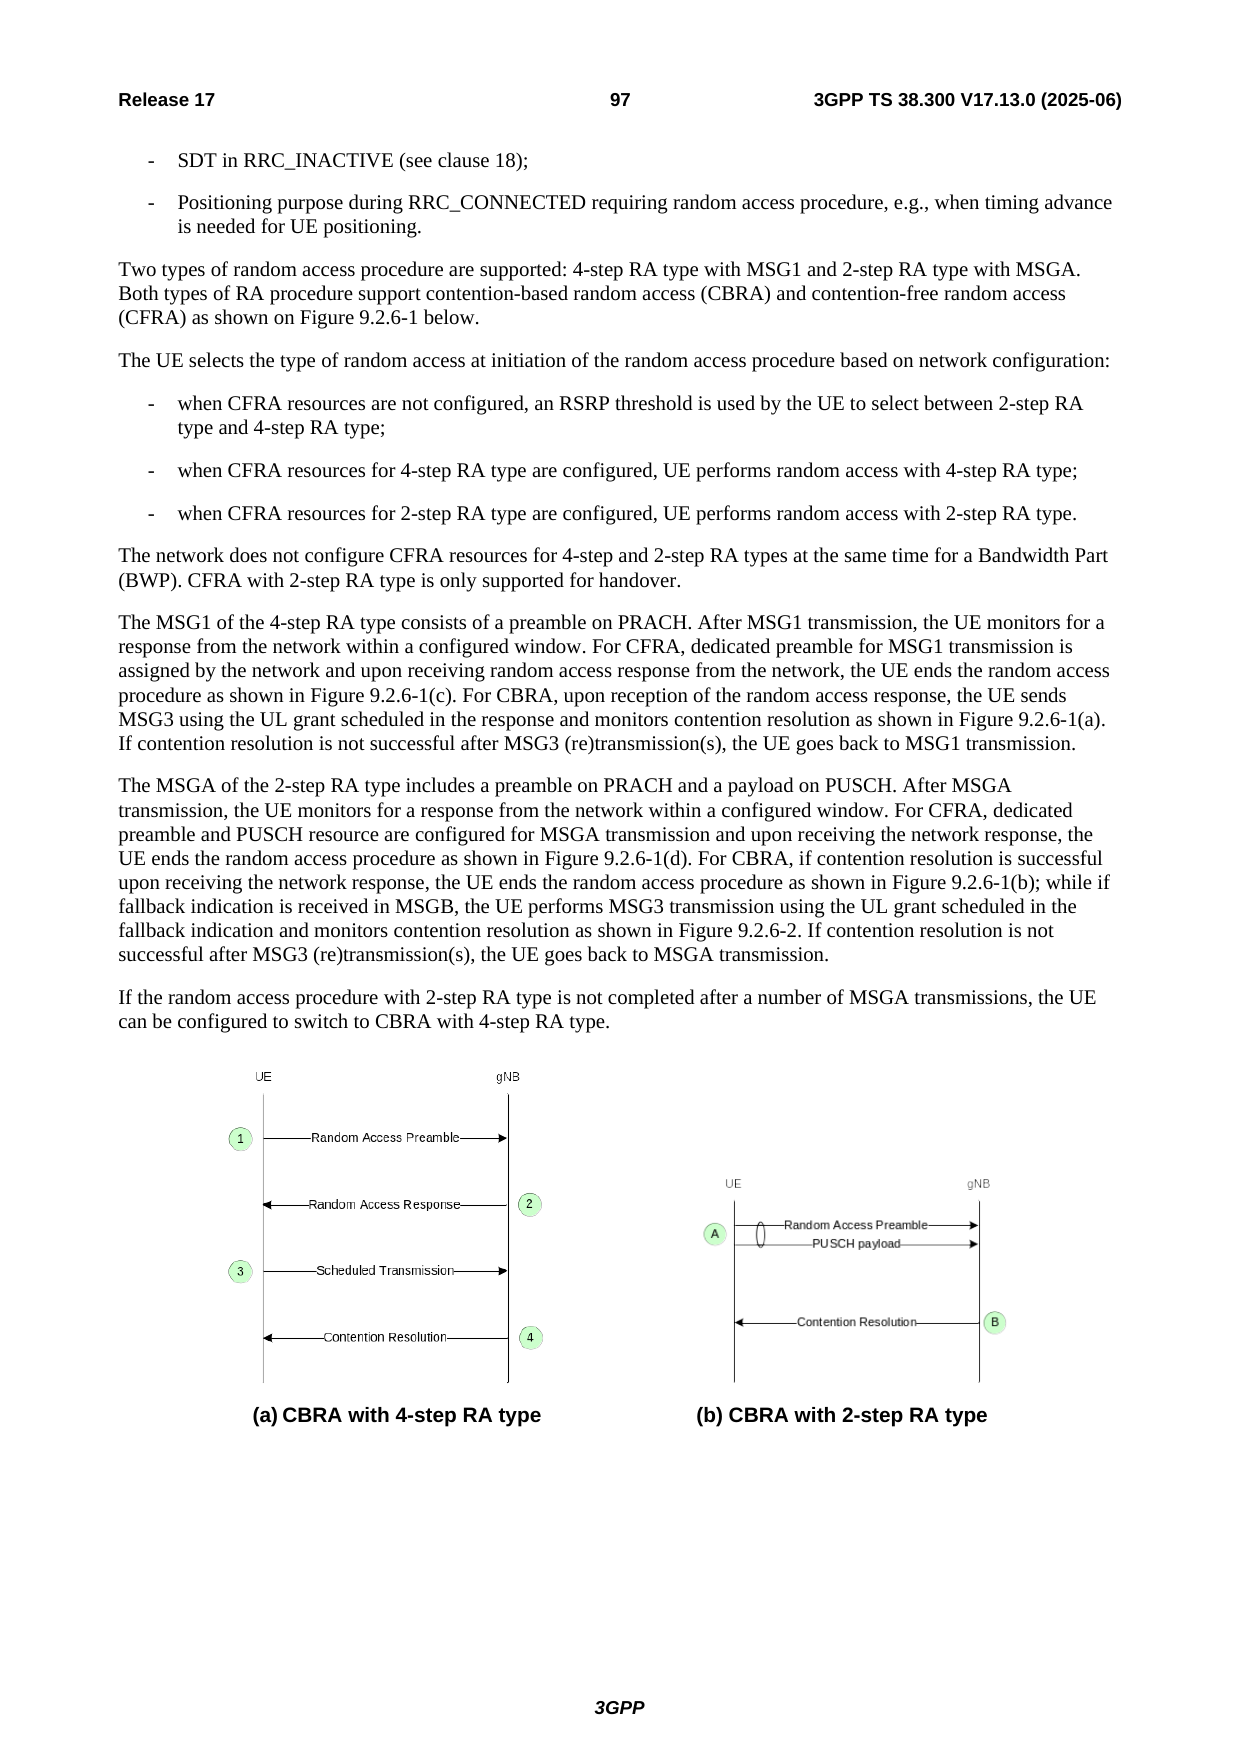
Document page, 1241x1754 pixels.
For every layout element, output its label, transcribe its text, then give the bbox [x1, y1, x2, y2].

text (a) CBRA with 4-step RA type (b) CBRA with 2-step RA type [118, 1403, 1122, 1427]
text The UE selects the type of random access at initiation of the random access procedure based on network configuration: [118, 348, 1122, 372]
text The MSGA of the 2-step RA type includes a preamble on PRACH and a payload on PUSCH. After MSGA transmission, the UE monitors for a response from the network within a configured window. For CFRA, dedicated preamble and PUSCH resource are configured for MSGA transmission and upon receiving the network response, the UE ends the random access procedure as shown in Figure 9.2.6-1(d). For CBRA, if contention resolution is successful upon receiving the network response, the UE ends the random access procedure as shown in Figure 9.2.6-1(b); while if fallback indication is received in MSGB, the UE performs MSG3 transmission using the UL grant scheduled in the fallback indication and monitors contention resolution as shown in Figure 9.2.6-2. If contention resolution is not successful after MSG3 (re)transmission(s), the UE goes back to MSGA transmission. [118, 773, 1122, 966]
text If the random access procedure with 2-step RA type is not completed after a number of MSGA transmissions, the UE can be configured to switch to CBRA with 4-step RA type. [118, 985, 1122, 1033]
text The MSG1 of the 4-step RA type consists of a preamble on PRACH. After MSG1 transmission, the UE monitors for a response from the network within a configured window. For CFRA, dedicated preamble for MSG1 transmission is assigned by the network and upon receiving random access response from the network, the UE ends the random access procedure as shown in Figure 9.2.6-1(c). For CBRA, upon reception of the random access response, the UE sends MSG3 using the UL grant scheduled in the response and monitors contention resolution as shown in Figure 9.2.6-1(a). If contention resolution is not successful after MSG3 (re)transmission(s), the UE goes back to MSG1 transmission. [118, 610, 1122, 755]
text The network does not configure CFRA resources for 4-step and 2-step RA types at the same time for a Bandwidth Part (BWP). CFRA with 2-step RA type is only supported for handover. [118, 543, 1122, 592]
text - when CFRA resources are not configured, an RSRP threshold is used by the UE to select between 2-step RA type and 4-step RA type; [148, 391, 1122, 439]
text - when CFRA resources for 4-step RA type are configured, UE performs random access with 4-step RA type; [148, 458, 1122, 482]
text Two types of random access procedure are supported: 4-step RA type with MSG1 and 2-step RA type with MSGA. Both types of RA procedure support contention-based random access (CBRA) and contention-free random access (CFRA) as shown on Figure 9.2.6-1 below. [118, 257, 1122, 329]
text - SDT in RRC_INACTIVE (see clause 18); [148, 147, 1122, 172]
text - when CFRA resources for 2-step RA type are configured, UE performs random access with 2-step RA type. [148, 501, 1122, 525]
text - Positioning purpose during RRC_CONNECTED requiring random access procedure, e.g., when timing advance is needed for UE positioning. [148, 190, 1122, 238]
